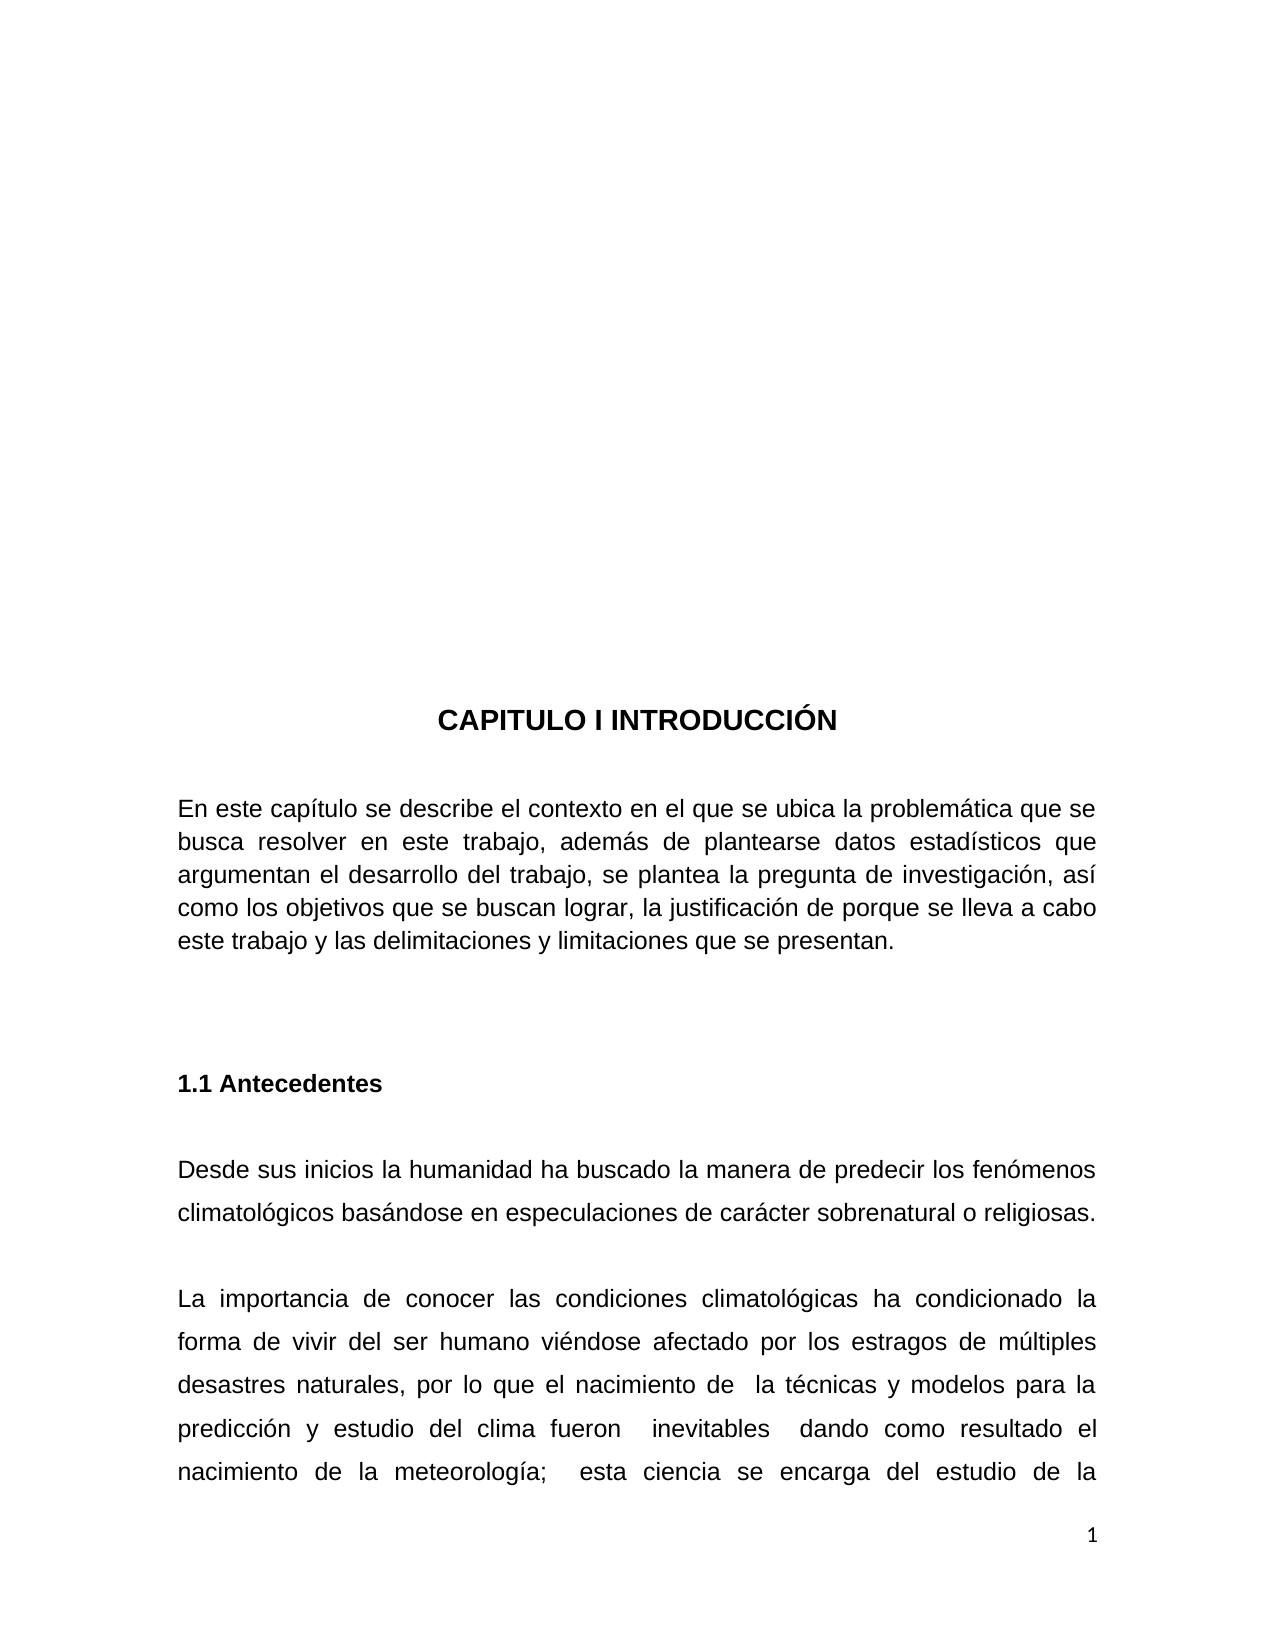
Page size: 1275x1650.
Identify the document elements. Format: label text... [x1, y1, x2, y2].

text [177, 1155, 1098, 1486]
text En este capítulo se describe el contexto en el que se ubica la problemática que se busca resolver en este trabajo, además de plantearse datos estadísticos que argumentan el desarrollo del trabajo, se plantea la pregunta de investigación, así como los objetivos que se buscan lograr, la justificación de porque se lleva a cabo este trabajo y las delimitaciones y limitaciones que se presentan. [177, 794, 1098, 955]
subtitle 1.1 Antecedentes [177, 1069, 1098, 1098]
subtitle CAPITULO I INTRODUCCIÓN [177, 703, 1098, 736]
